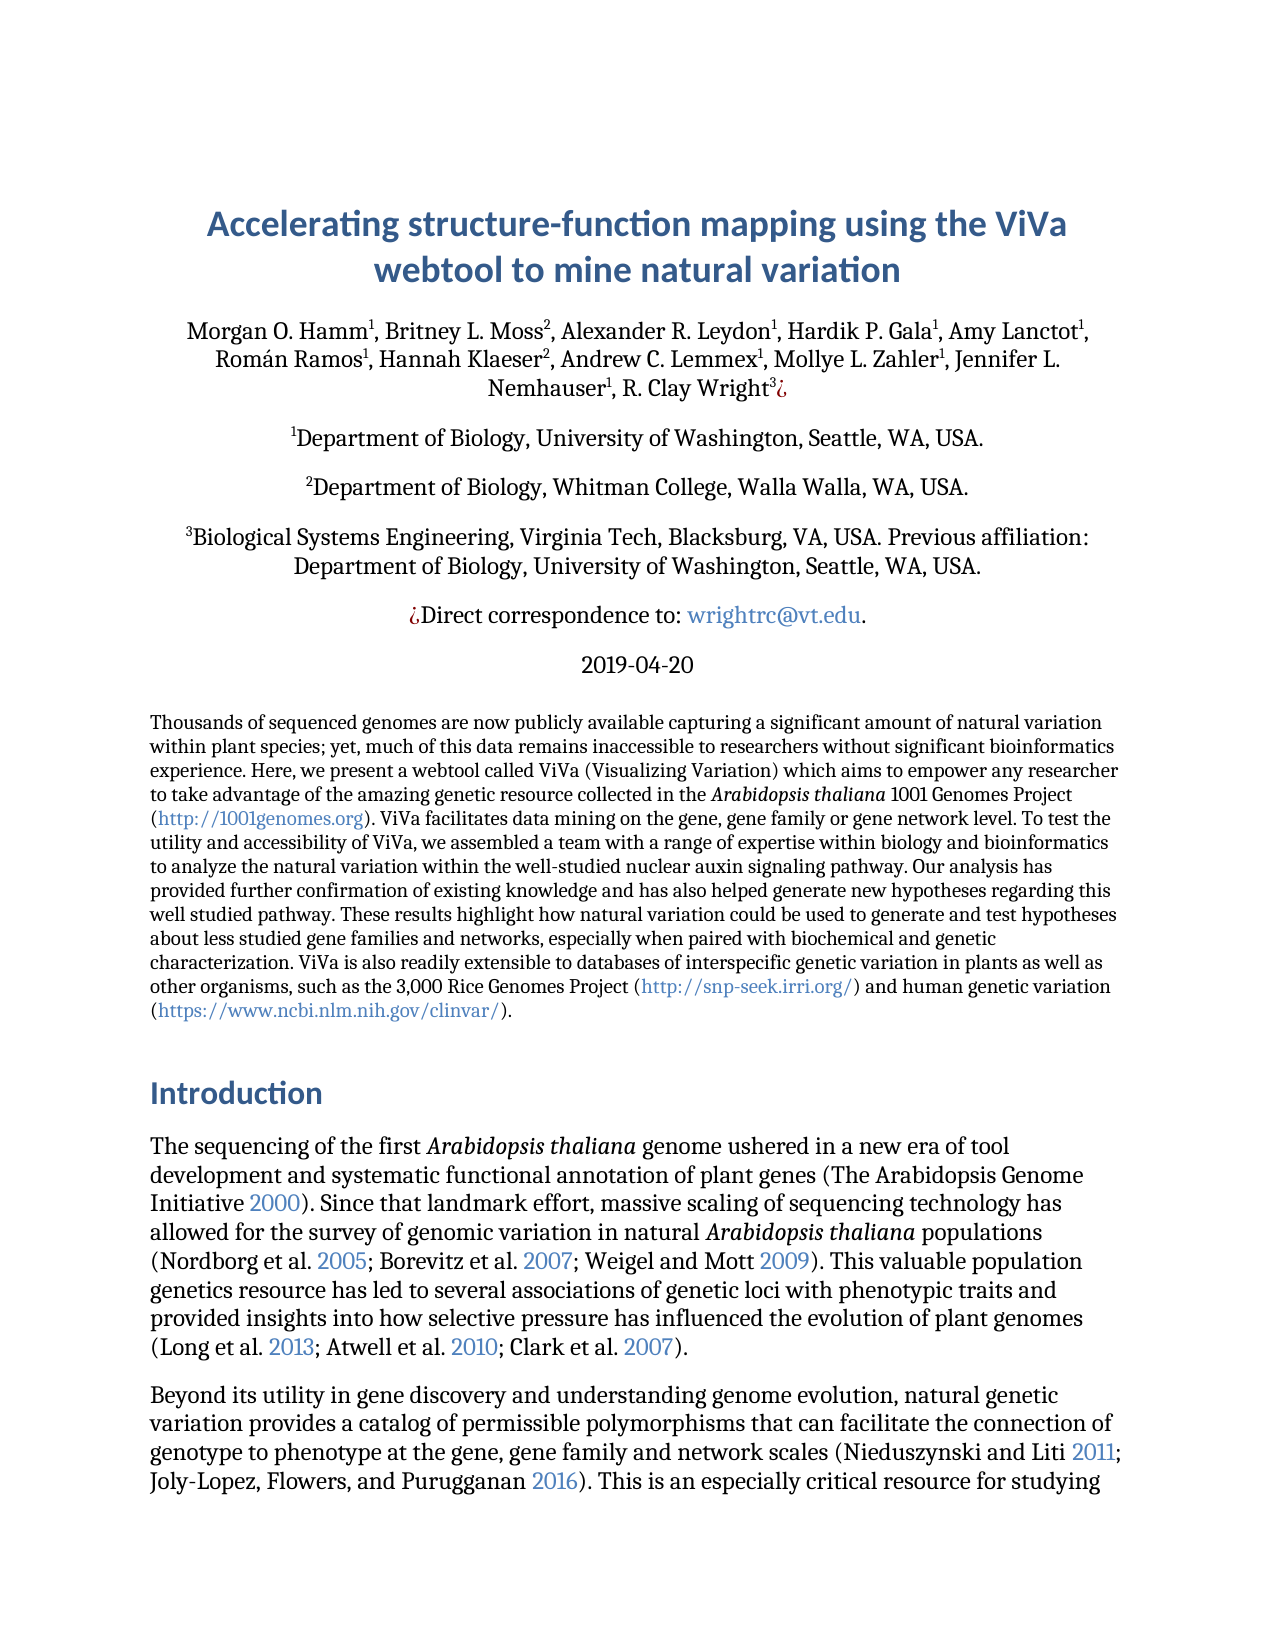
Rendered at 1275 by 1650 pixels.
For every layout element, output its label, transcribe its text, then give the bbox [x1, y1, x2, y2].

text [150, 1381, 1125, 1496]
title Accelerating structure-function mapping using the ViVa webtool to mine natural variation [150, 200, 1125, 292]
text The sequencing of the first Arabidopsis thaliana genome ushered in a new era of tool development and systematic functional annotation of plant genes (The Arabidopsis Genome Initiative 2000). Since that landmark effort, massive scaling of sequencing technology has allowed for the survey of genomic variation in natural Arabidopsis thaliana populations (Nordborg et al. 2005; Borevitz et al. 2007; Weigel and Mott 2009). This valuable population genetics resource has led to several associations of genetic loci with phenotypic traits and provided insights into how selective pressure has influenced the evolution of plant genomes (Long et al. 2013; Atwell et al. 2010; Clark et al. 2007). [150, 1132, 1125, 1362]
text 2Department of Biology, Whitman College, Walla Walla, WA, USA. [150, 473, 1125, 502]
subtitle Introduction [150, 1072, 1125, 1113]
text 2019-04-20 [150, 651, 1125, 679]
text Morgan O. Hamm1, Britney L. Moss2, Alexander R. Leydon1, Hardik P. Gala1, Amy Lanctot1, Román Ramos1, Hannah Klaeser2, Andrew C. Lemmex1, Mollye L. Zahler1, Jennifer L. Nemhauser1, R. Clay Wright3 [150, 317, 1125, 403]
text 1Department of Biology, University of Washington, Seattle, WA, USA. [150, 424, 1125, 452]
text Thousands of sequenced genomes are now publicly available capturing a significant amount of natural variation within plant species; yet, much of this data remains inaccessible to researchers without significant bioinformatics experience. Here, we present a webtool called ViVa (Visualizing Variation) which aims to empower any researcher to take advantage of the amazing genetic resource collected in the Arabidopsis thaliana 1001 Genomes Project (http://1001genomes.org). ViVa facilitates data mining on the gene, gene family or gene network level. To test the utility and accessibility of ViVa, we assembled a team with a range of expertise within biology and bioinformatics to analyze the natural variation within the well-studied nuclear auxin signaling pathway. Our analysis has provided further confirmation of existing knowledge and has also helped generate new hypotheses regarding this well studied pathway. These results highlight how natural variation could be used to generate and test hypotheses about less studied gene families and networks, especially when paired with biochemical and genetic characterization. ViVa is also readily extensible to databases of interspecific genetic variation in plants as well as other organisms, such as the 3,000 Rice Genomes Project (http://snp-seek.irri.org/) and human genetic variation (https://www.ncbi.nlm.nih.gov/clinvar/). [150, 711, 1125, 1022]
text 3Biological Systems Engineering, Virginia Tech, Blacksburg, VA, USA. Previous affiliation Department of Biology, University of Washington, Seattle, WA, USA. [150, 523, 1125, 580]
text Direct correspondence to wrightrc@vt.edu. [150, 601, 1125, 630]
